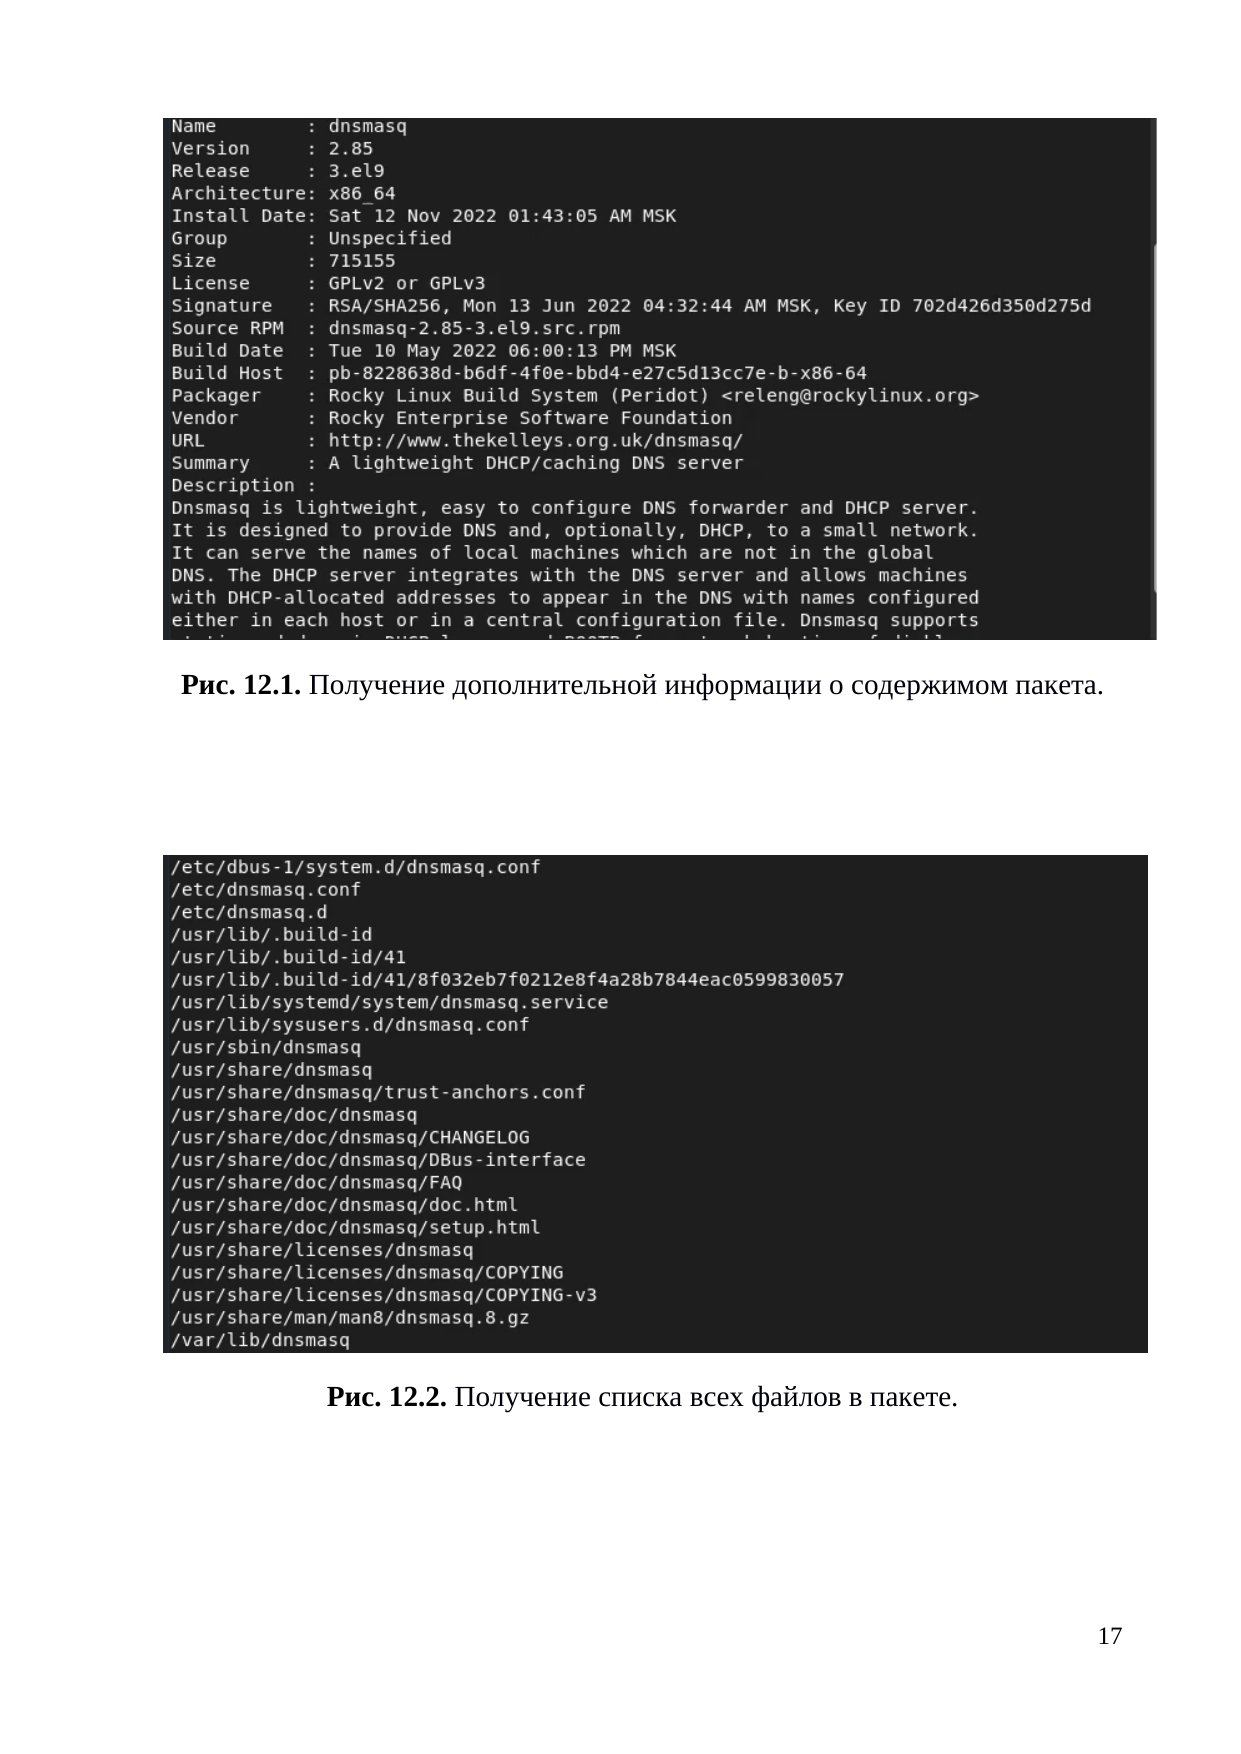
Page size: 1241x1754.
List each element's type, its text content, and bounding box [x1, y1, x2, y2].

picture [163, 855, 1148, 1353]
text Рис. 12.2. Получение списка всех файлов в пакете. [118, 1379, 1122, 1413]
text Рис. 12.1. Получение дополнительной информации о содержимом пакета. [118, 667, 1122, 700]
picture [163, 118, 1157, 640]
